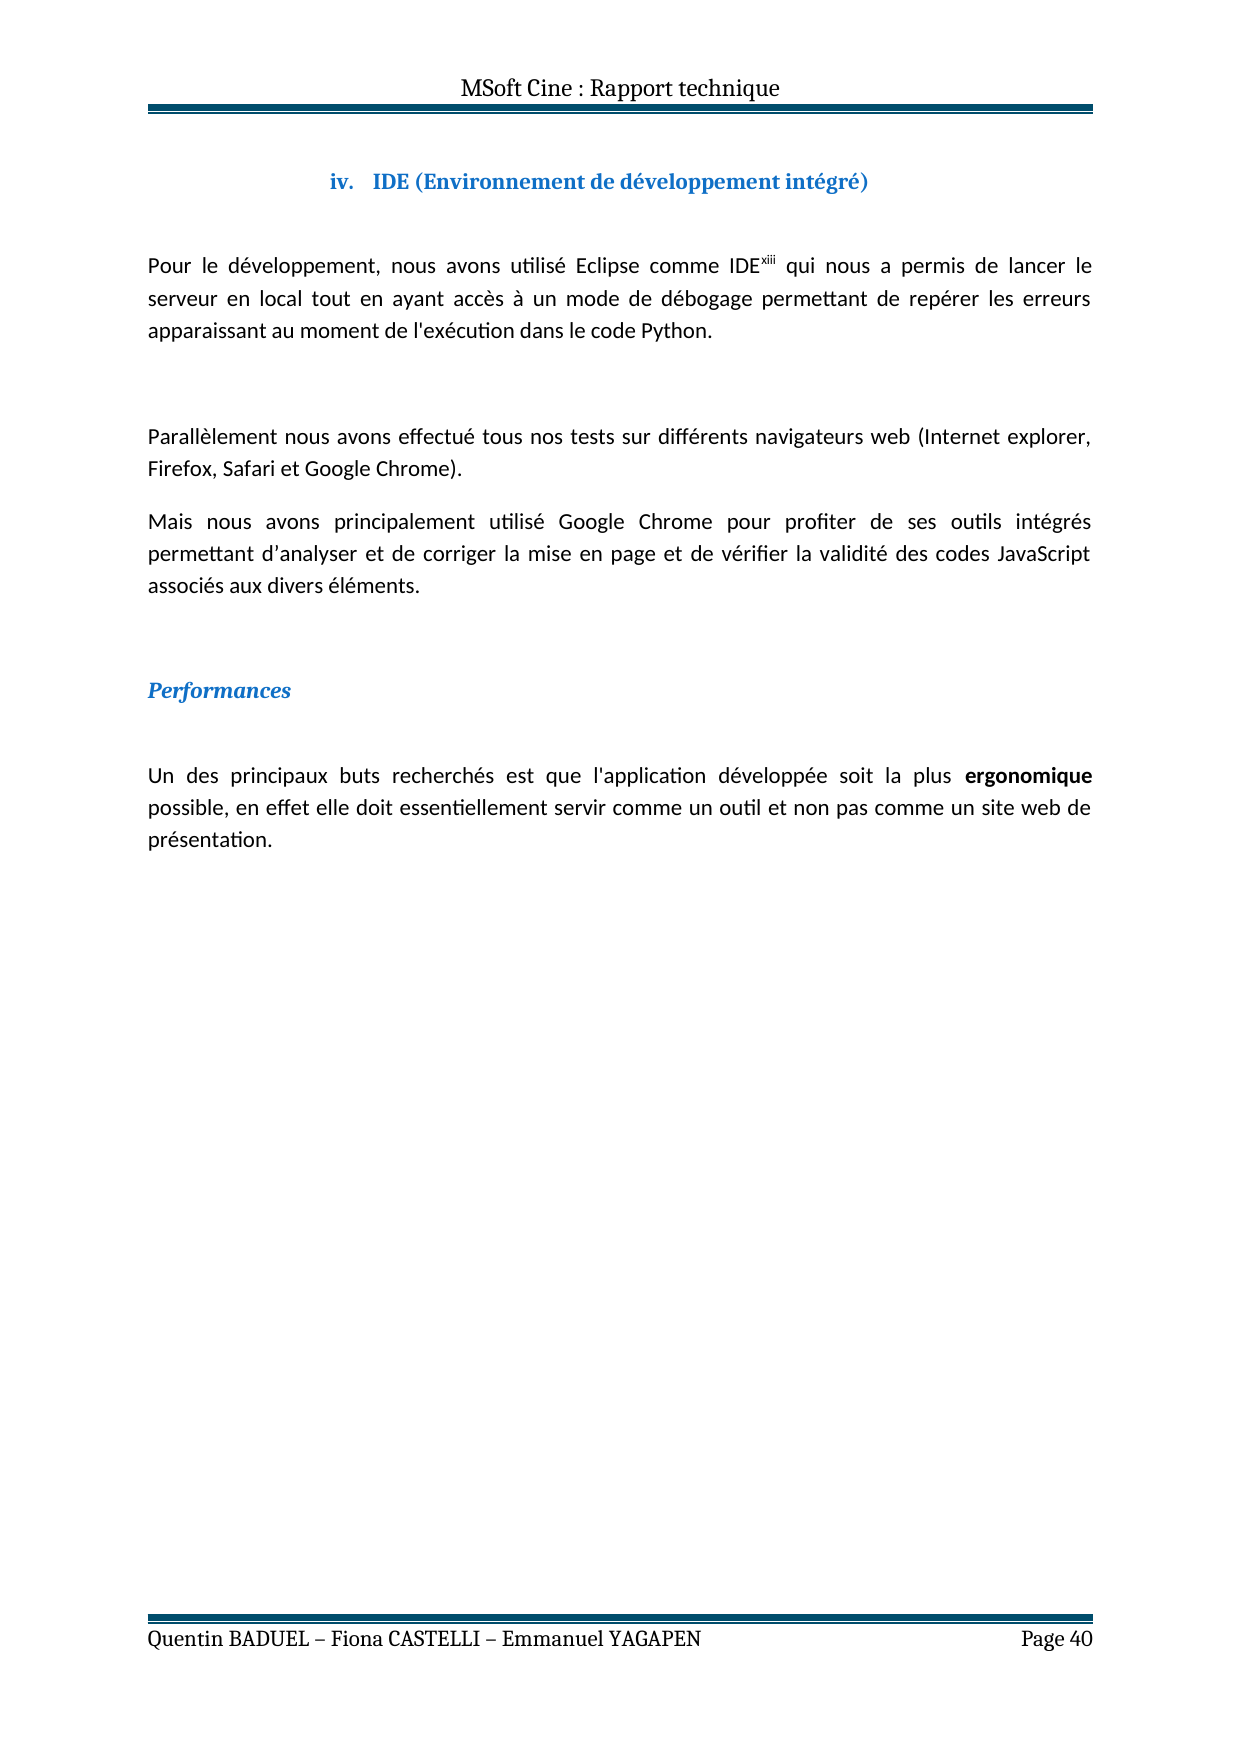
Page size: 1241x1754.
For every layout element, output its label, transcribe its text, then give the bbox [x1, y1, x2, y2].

subtitle IDE (Environnement de développement intégré) [354, 168, 1093, 195]
text Pour le développement, nous avons utilisé Eclipse comme IDE qui nous a permis de lancer le serveur en local tout en ayant accès à un mode de débogage permettant de repérer les erreurs apparaissant au moment de l'exécution dans le code Python. [148, 252, 1093, 344]
subtitle Performances [148, 678, 1093, 704]
text Parallèlement nous avons effectué tous nos tests sur différents navigateurs web (Internet explorer, Firefox, Safari et Google Chrome). [148, 422, 1093, 482]
text Un des principaux buts recherchés est que l'application développée soit la plus ergonomique possible, en effet elle doit essentiellement servir comme un outil et non pas comme un site web de présentation. [148, 761, 1093, 853]
text Mais nous avons principalement utilisé Google Chrome pour profiter de ses outils intégrés permettant d’analyser et de corriger la mise en page et de vérifier la validité des codes JavaScript associés aux divers éléments. [148, 507, 1093, 600]
